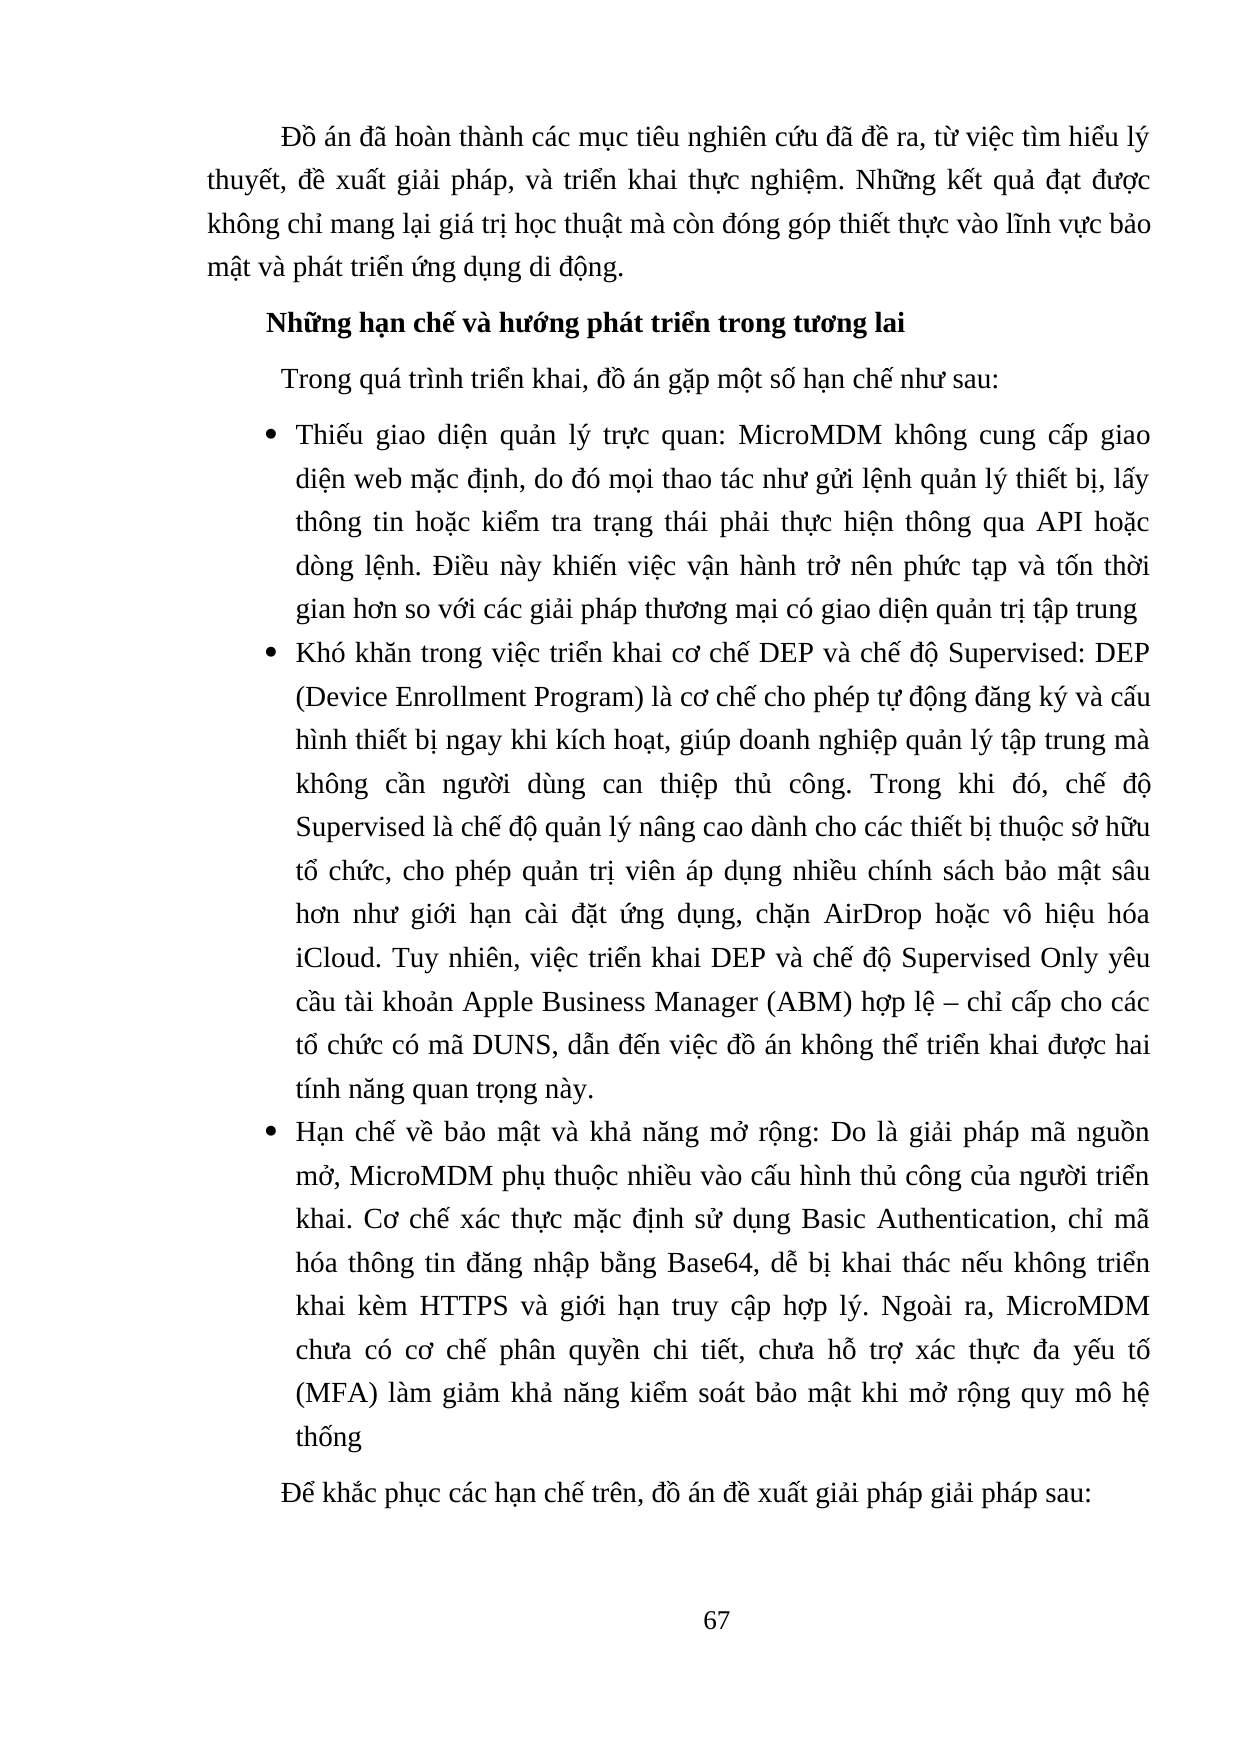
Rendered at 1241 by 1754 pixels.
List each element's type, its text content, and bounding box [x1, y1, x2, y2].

list Hạn chế về bảo mật và khả năng mở rộng: Do là giải pháp mã nguồn mở, MicroMDM phụ thuộc nhiều vào cấu hình thủ công của người triển khai. Cơ chế xác thực mặc định sử dụng Basic Authentication, chỉ mã hóa thông tin đăng nhập bằng Base64, dễ bị khai thác nếu không triển khai kèm HTTPS và giới hạn truy cập hợp lý. Ngoài ra, MicroMDM chưa có cơ chế phân quyền chi tiết, chưa hỗ trợ xác thực đa yếu tố (MFA) làm giảm khả năng kiểm soát bảo mật khi mở rộng quy mô hệ thống [266, 1114, 1152, 1453]
list Thiếu giao diện quản lý trực quan: MicroMDM không cung cấp giao diện web mặc định, do đó mọi thao tác như gửi lệnh quản lý thiết bị, lấy thông tin hoặc kiểm tra trạng thái phải thực hiện thông qua API hoặc dòng lệnh. Điều này khiến việc vận hành trở nên phức tạp và tốn thời gian hơn so với các giải pháp thương mại có giao diện quản trị tập trung [266, 417, 1152, 625]
text Để khắc phục các hạn chế trên, đồ án đề xuất giải pháp giải pháp sau: [207, 1475, 1152, 1509]
list Khó khăn trong việc triển khai cơ chế DEP và chế độ Supervised: DEP (Device Enrollment Program) là cơ chế cho phép tự động đăng ký và cấu hình thiết bị ngay khi kích hoạt, giúp doanh nghiệp quản lý tập trung mà không cần người dùng can thiệp thủ công. Trong khi đó, chế độ Supervised là chế độ quản lý nâng cao dành cho các thiết bị thuộc sở hữu tổ chức, cho phép quản trị viên áp dụng nhiều chính sách bảo mật sâu hơn như giới hạn cài đặt ứng dụng, chặn AirDrop hoặc vô hiệu hóa iCloud. Tuy nhiên, việc triển khai DEP và chế độ Supervised Only yêu cầu tài khoản Apple Business Manager (ABM) hợp lệ – chỉ cấp cho các tổ chức có mã DUNS, dẫn đến việc đồ án không thể triển khai được hai tính năng quan trọng này. [266, 635, 1152, 1104]
text Trong quá trình triển khai, đồ án gặp một số hạn chế như sau: [207, 361, 1152, 395]
text Đồ án đã hoàn thành các mục tiêu nghiên cứu đã đề ra, từ việc tìm hiểu lý thuyết, đề xuất giải pháp, và triển khai thực nghiệm. Những kết quả đạt được không chỉ mang lại giá trị học thuật mà còn đóng góp thiết thực vào lĩnh vực bảo mật và phát triển ứng dụng di động. [207, 119, 1152, 283]
text Những hạn chế và hướng phát triển trong tương lai [207, 305, 1152, 339]
